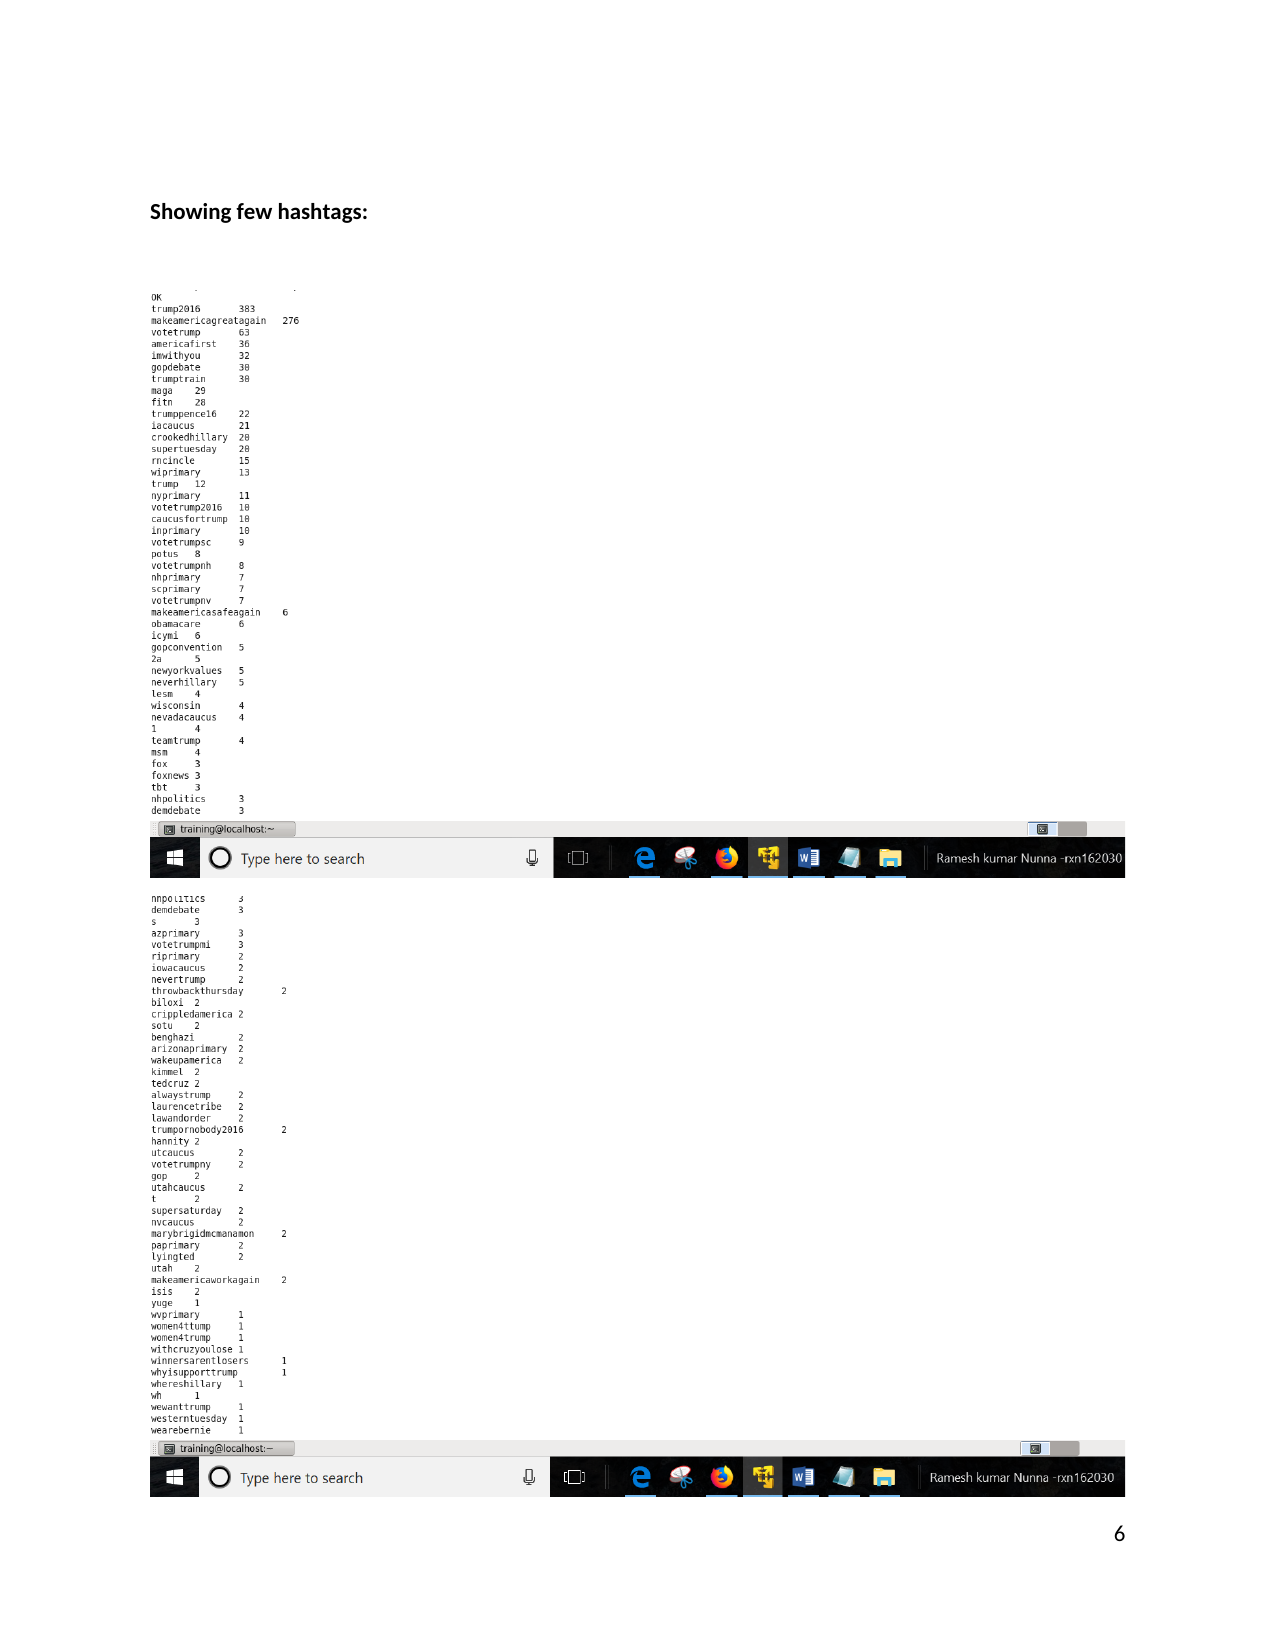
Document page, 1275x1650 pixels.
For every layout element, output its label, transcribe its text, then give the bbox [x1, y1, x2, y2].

picture [150, 290, 1125, 878]
text Showing few hashtags: [150, 197, 1125, 225]
picture [150, 896, 1125, 1497]
